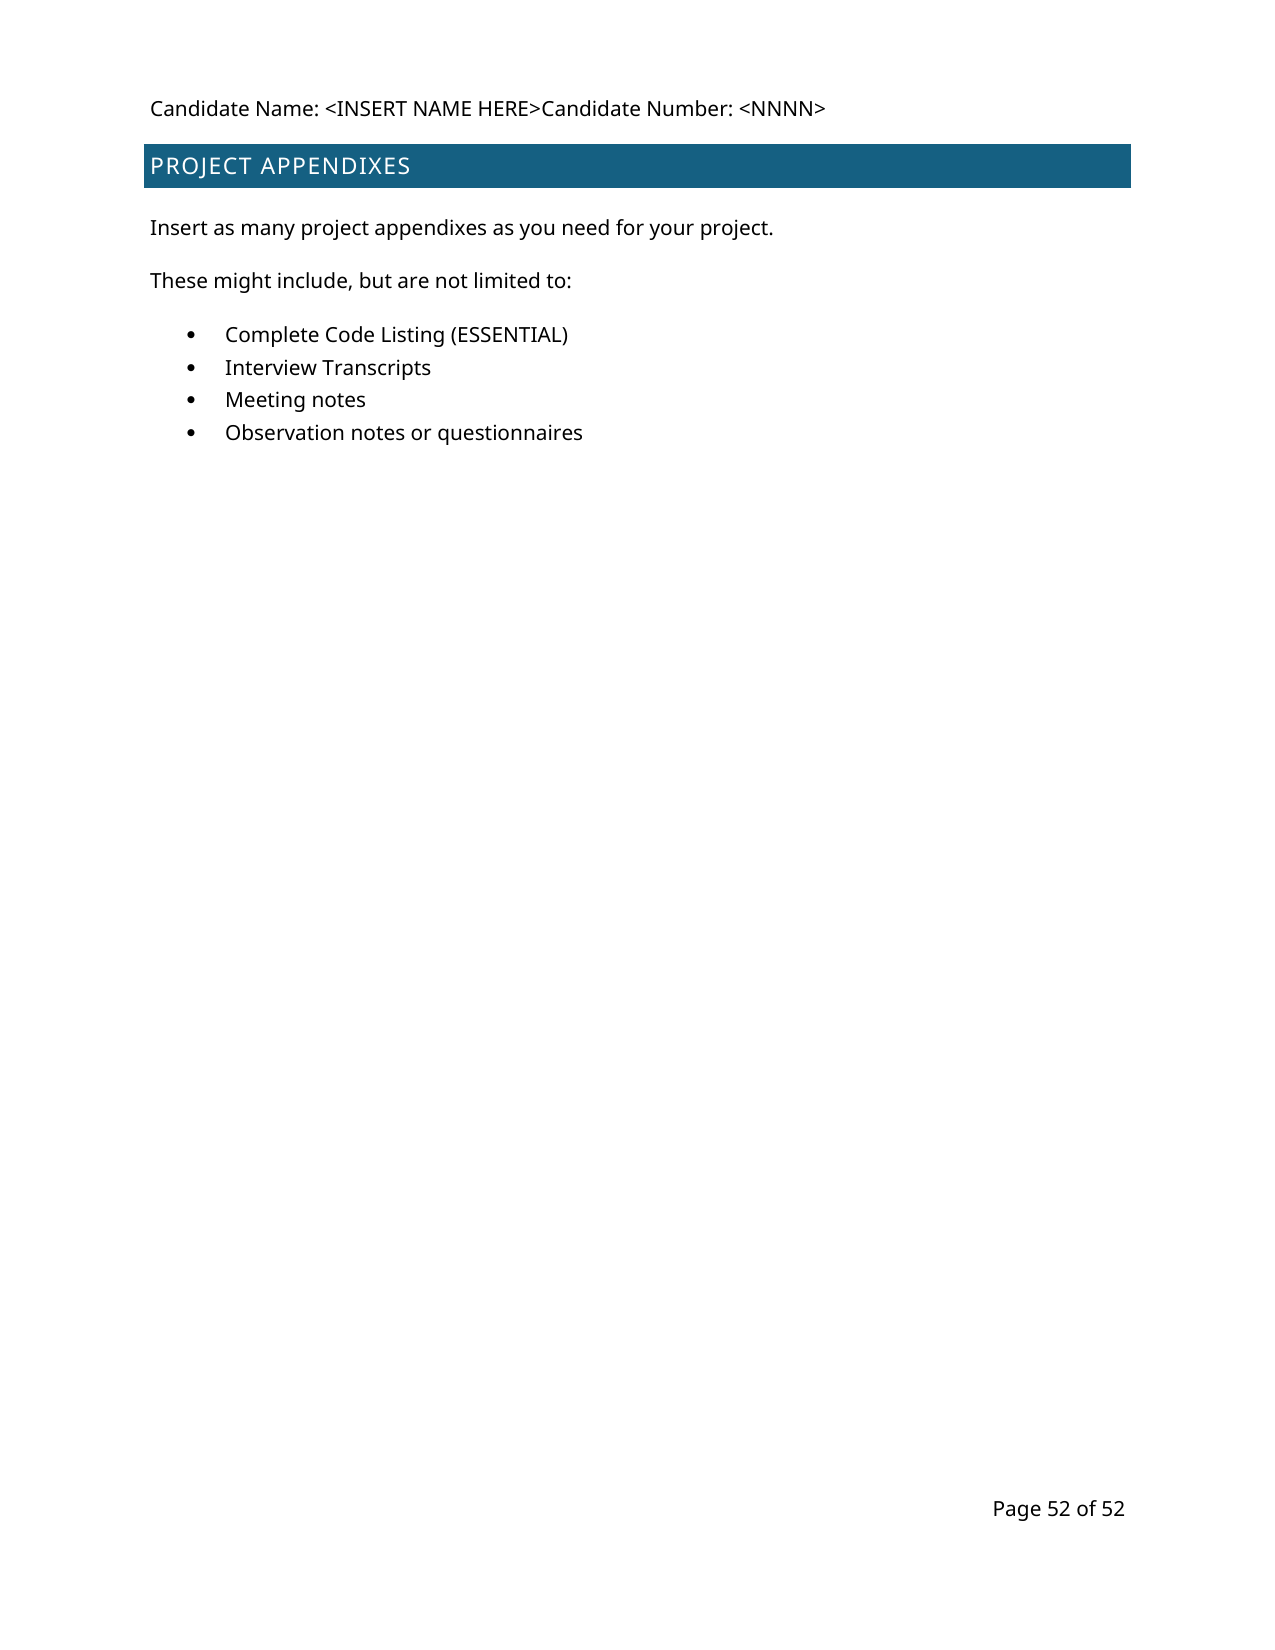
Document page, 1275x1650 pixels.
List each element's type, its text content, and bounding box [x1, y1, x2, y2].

list Observation notes or questionnaires [187, 418, 1125, 446]
list Interview Transcripts [187, 353, 1125, 381]
list Complete Code Listing (ESSENTIAL) [187, 320, 1125, 348]
list Meeting notes [187, 385, 1125, 414]
text These might include, but are not limited to: [150, 267, 1125, 295]
text Insert as many project appendixes as you need for your project. [150, 213, 1125, 242]
subtitle Project Appendixes [150, 150, 1125, 181]
